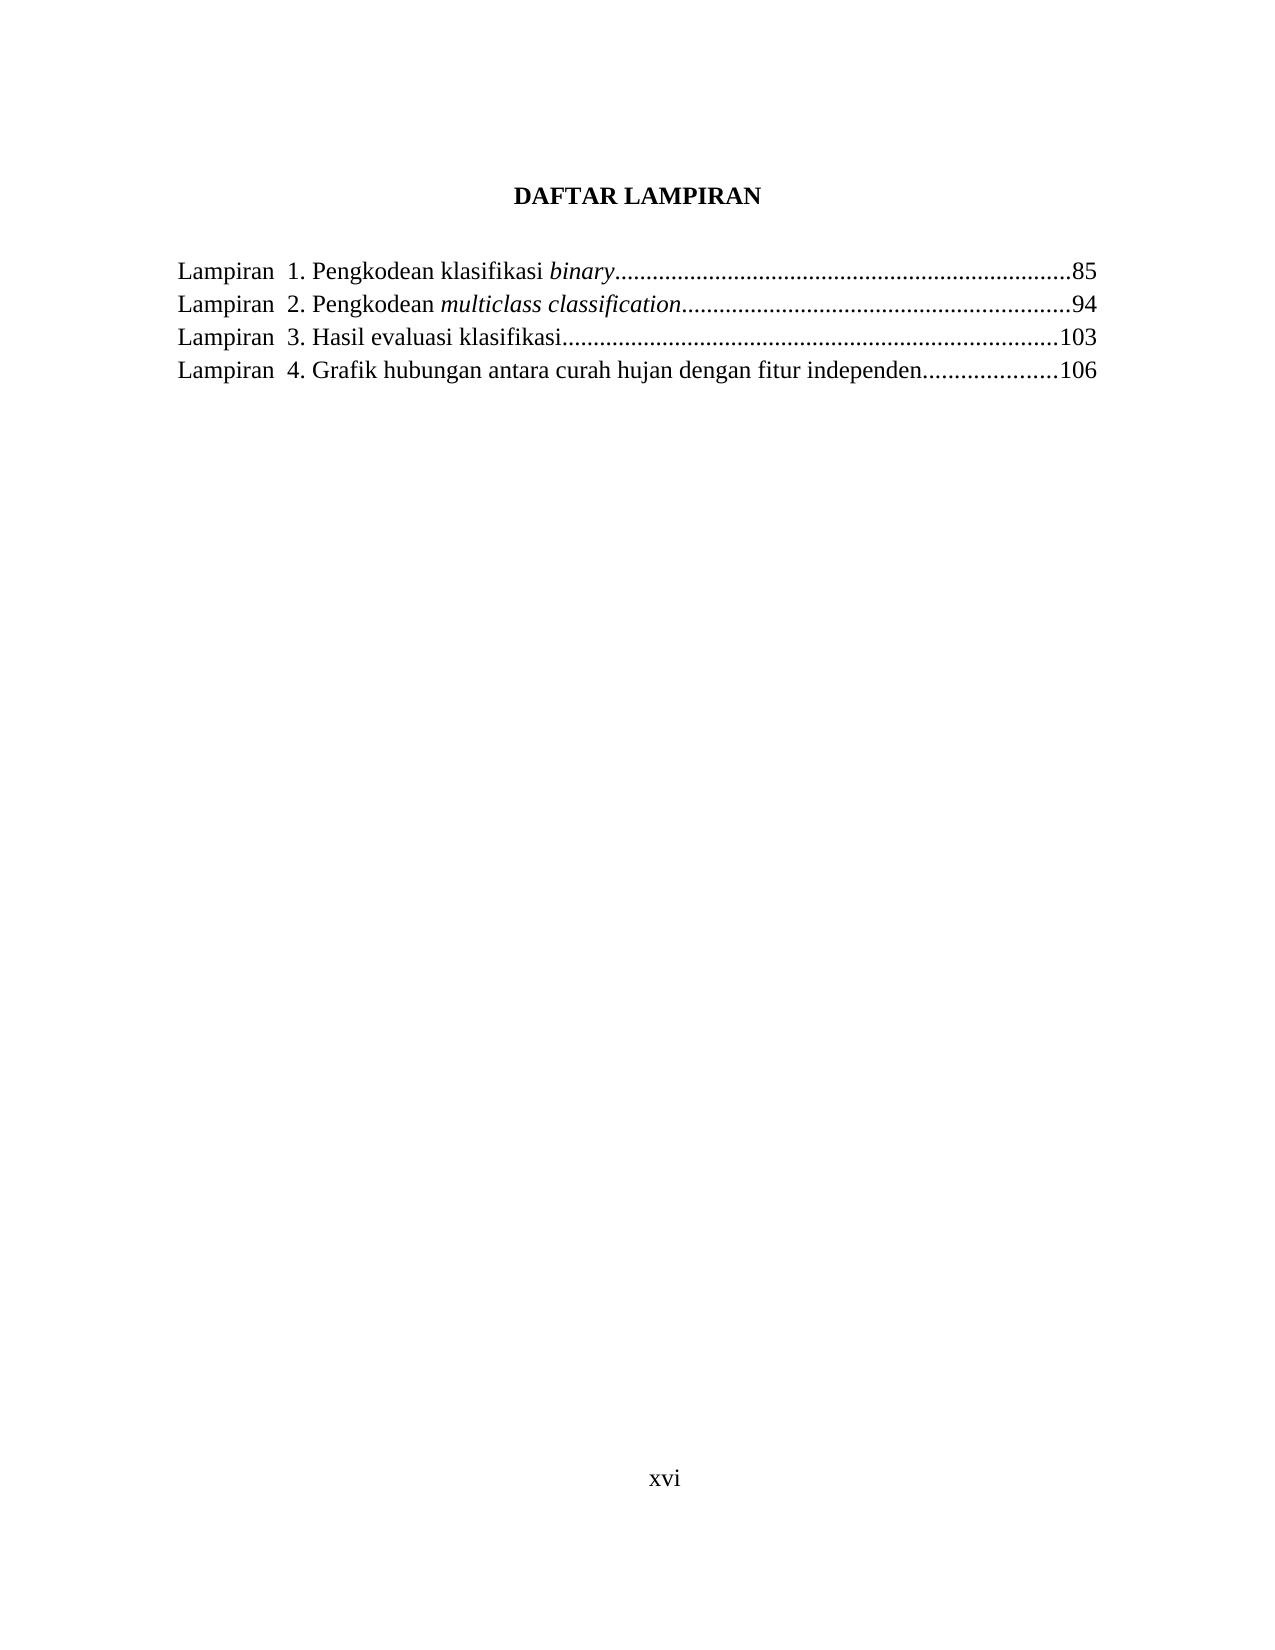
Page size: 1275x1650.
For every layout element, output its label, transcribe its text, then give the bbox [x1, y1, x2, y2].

text Lampiran 1. Pengkodean klasifikasi binary 85 [177, 256, 1098, 284]
subtitle DAFTAR LAMPIRAN [177, 181, 1098, 210]
text Lampiran 4. Grafik hubungan antara curah hujan dengan fitur independen 106 [177, 355, 1098, 383]
text Lampiran 2. Pengkodean multiclass classification 94 [177, 289, 1098, 317]
text Lampiran 3. Hasil evaluasi klasifikasi 103 [177, 322, 1098, 351]
